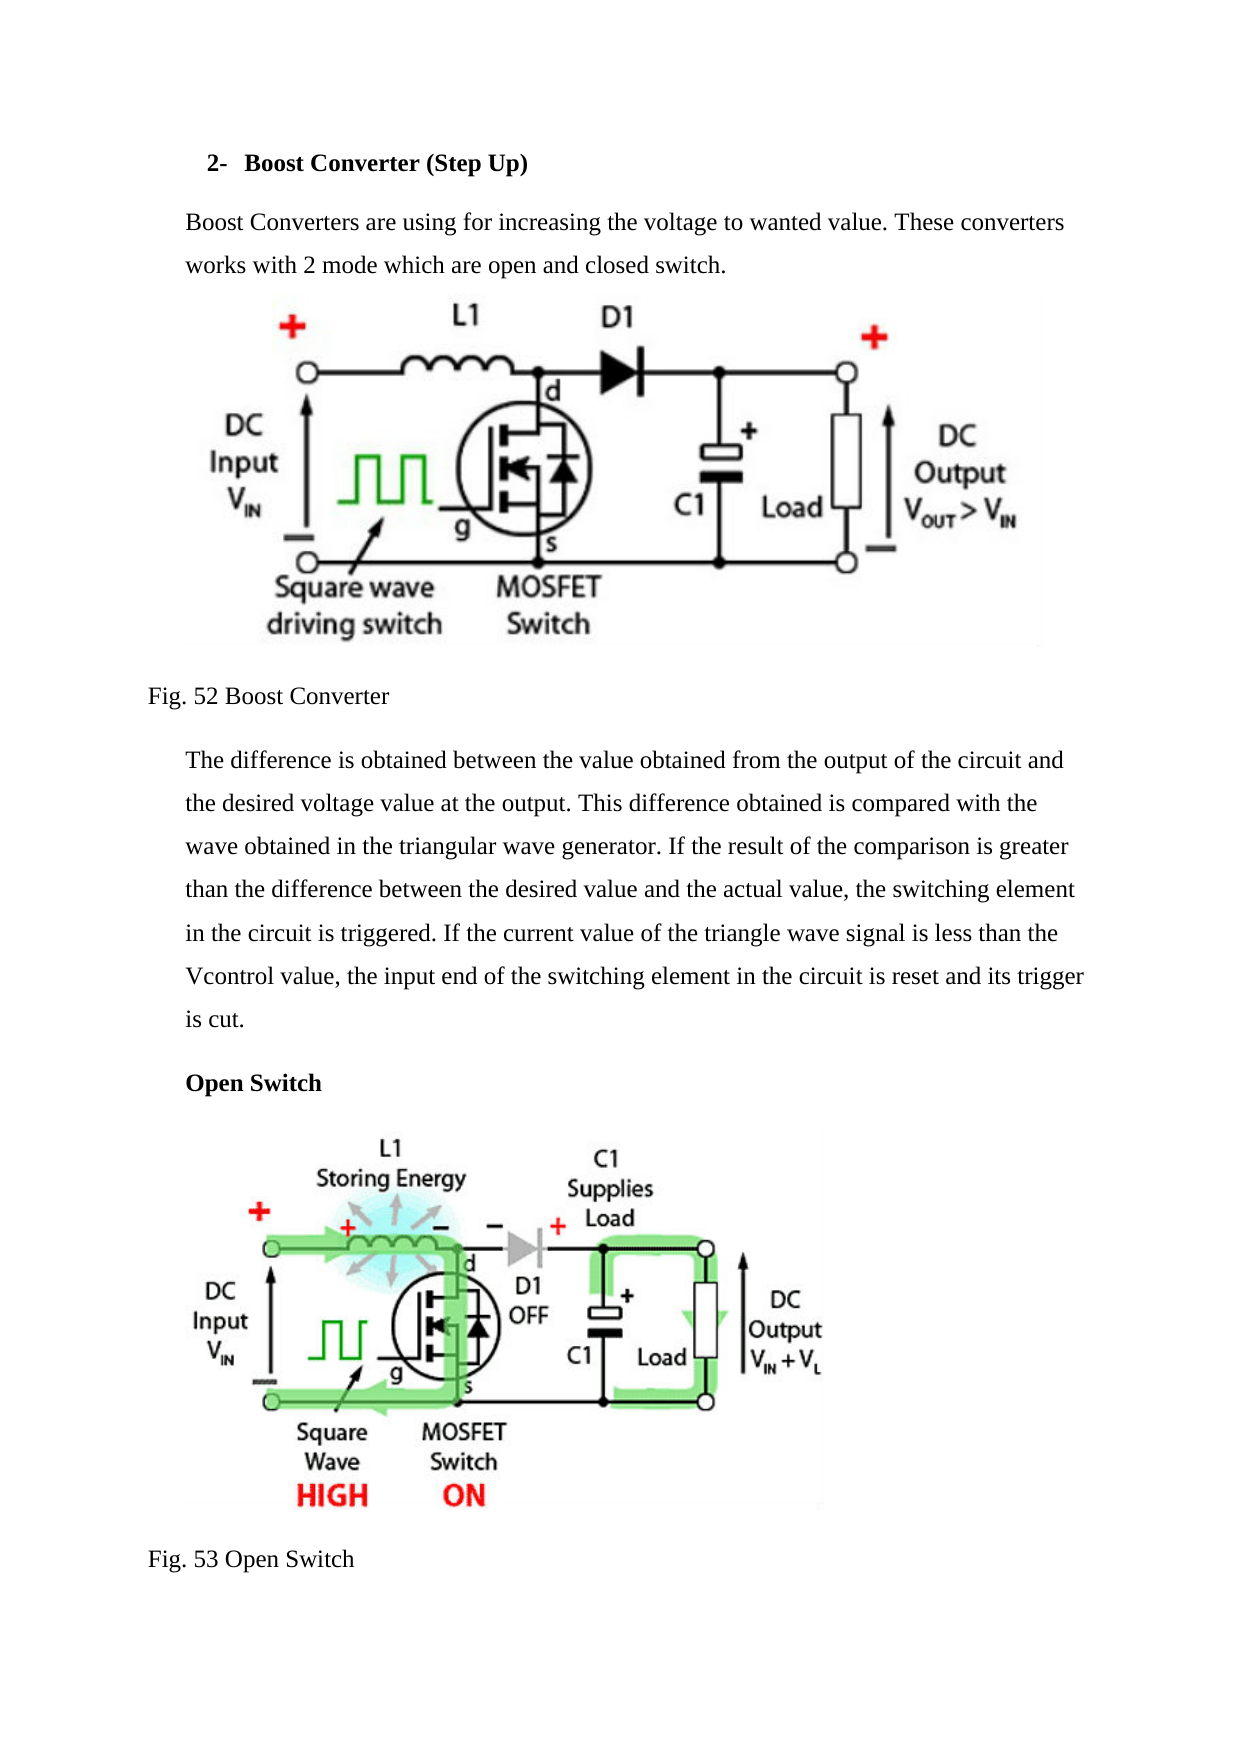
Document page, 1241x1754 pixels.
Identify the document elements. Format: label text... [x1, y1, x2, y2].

list Boost Converter (Step Up) [207, 148, 1093, 176]
picture [185, 1131, 824, 1510]
text The difference is obtained between the value obtained from the output of the circuit and the desired voltage value at the output. This difference obtained is compared with the wave obtained in the triangular wave generator. If the result of the comparison is greater than the difference between the desired value and the actual value, the switching element in the circuit is triggered. If the current value of the triangle wave signal is less than the Vcontrol value, the input end of the switching element in the circuit is reset and its trigger is cut. [185, 745, 1093, 1033]
text Fig. 52 Boost Converter [148, 681, 1093, 710]
picture [185, 293, 1045, 647]
text Open Switch [185, 1068, 1093, 1097]
text Fig. 53 Open Switch [148, 1544, 1093, 1573]
